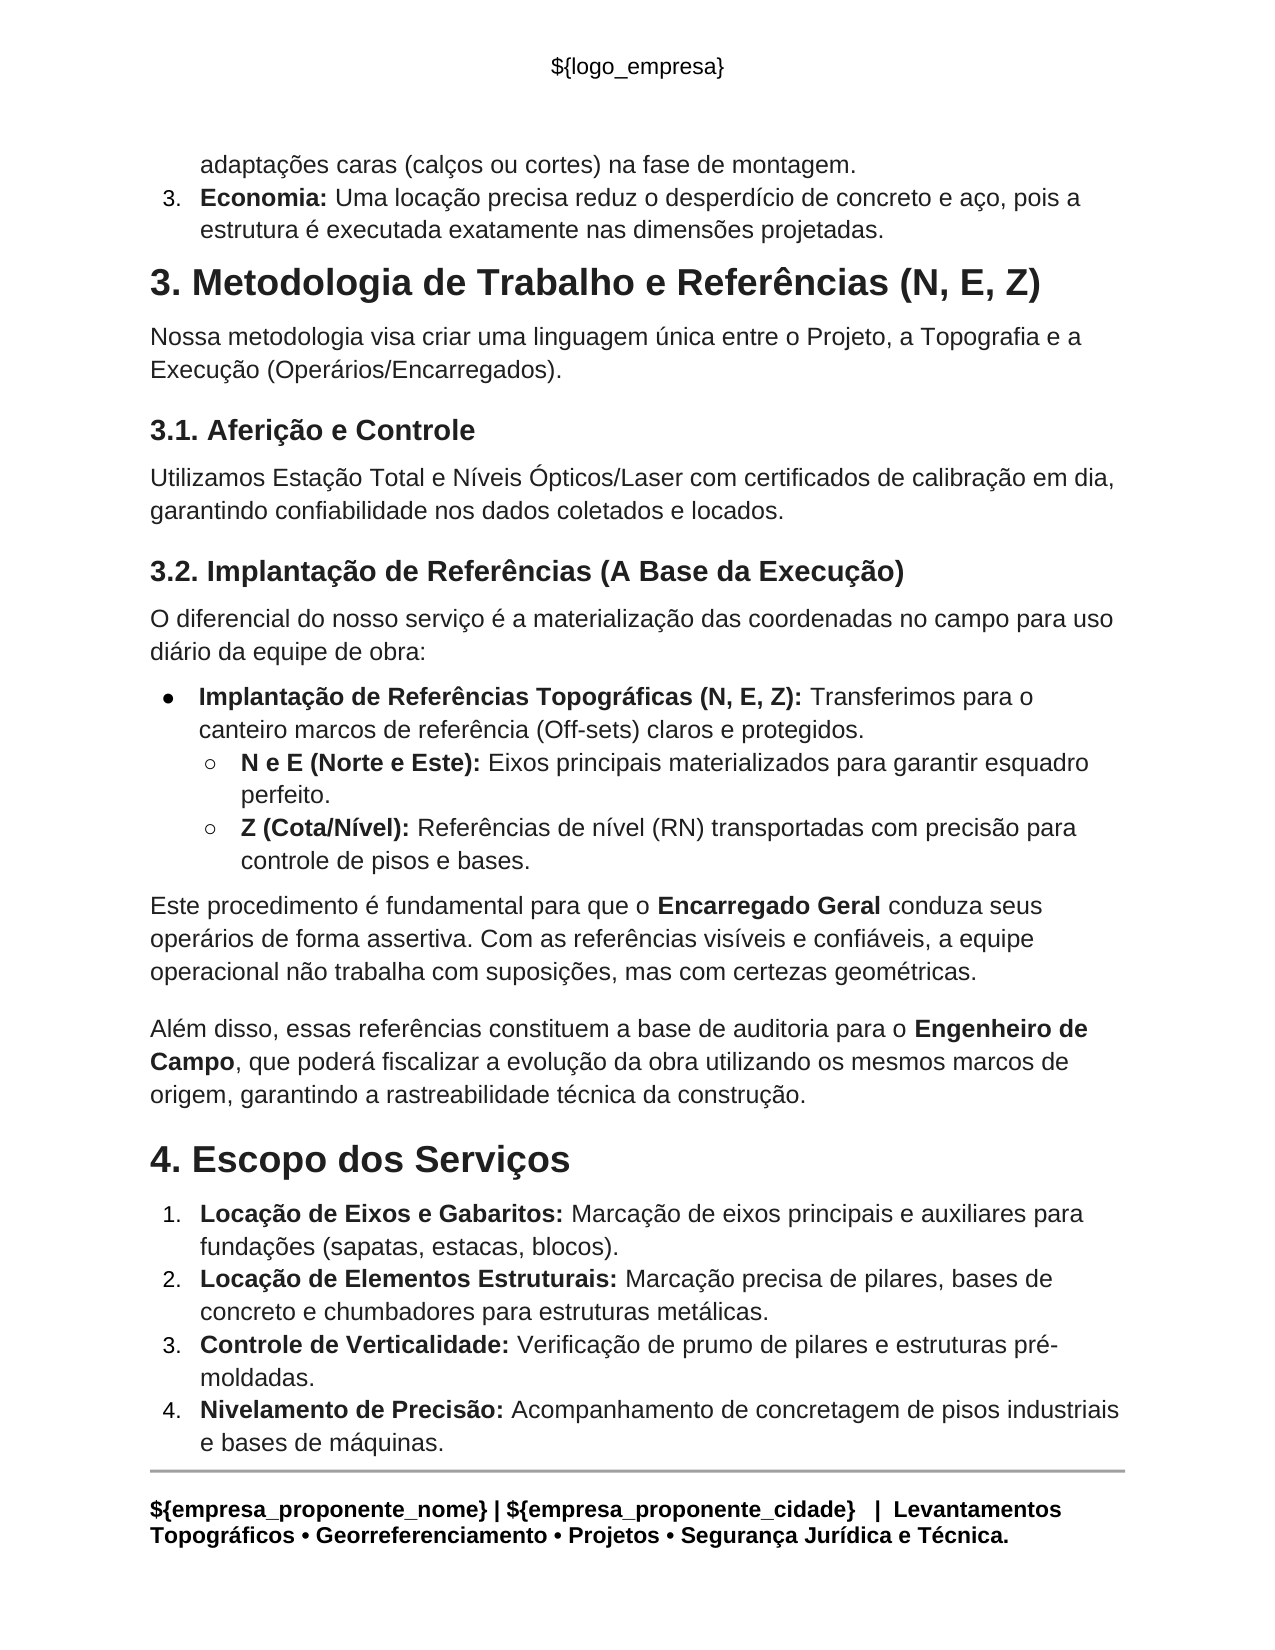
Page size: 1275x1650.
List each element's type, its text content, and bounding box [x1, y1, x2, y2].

subtitle 3.1. Aferição e Controle [150, 413, 1125, 446]
list Z (Cota/Nível): Referências de nível (RN) transportadas com precisão para controle de pisos e bases. [203, 813, 1125, 875]
list Controle de Verticalidade: Verificação de prumo de pilares e estruturas pré-moldadas. [162, 1330, 1125, 1391]
text O diferencial do nosso serviço é a materialização das coordenadas no campo para uso diário da equipe de obra: [150, 604, 1125, 666]
text Nossa metodologia visa criar uma linguagem única entre o Projeto, a Topografia e a Execução (Operários/Encarregados). [150, 322, 1125, 384]
list Economia: Uma locação precisa reduz o desperdício de concreto e aço, pois a estrutura é executada exatamente nas dimensões projetadas. [162, 183, 1125, 244]
text Utilizamos Estação Total e Níveis Ópticos/Laser com certificados de calibração em dia, garantindo confiabilidade nos dados coletados e locados. [150, 463, 1125, 525]
subtitle 4. Escopo dos Serviços [150, 1137, 1125, 1181]
list Locação de Elementos Estruturais: Marcação precisa de pilares, bases de concreto e chumbadores para estruturas metálicas. [162, 1264, 1125, 1326]
subtitle 3. Metodologia de Trabalho e Referências (N, E, Z) [150, 261, 1125, 304]
list N e E (Norte e Este): Eixos principais materializados para garantir esquadro perfeito. [203, 748, 1125, 809]
list Locação de Eixos e Gabaritos: Marcação de eixos principais e auxiliares para fundações (sapatas, estacas, blocos). [162, 1199, 1125, 1260]
list Nivelamento de Precisão: Acompanhamento de concretagem de pisos industriais e bases de máquinas. [162, 1395, 1125, 1457]
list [162, 150, 1125, 179]
list Implantação de Referências Topográficas (N, E, Z): Transferimos para o canteiro marcos de referência (Off-sets) claros e protegidos. [161, 682, 1125, 744]
subtitle 3.2. Implantação de Referências (A Base da Execução) [150, 554, 1125, 587]
text Além disso, essas referências constituem a base de auditoria para o Engenheiro de Campo, que poderá fiscalizar a evolução da obra utilizando os mesmos marcos de origem, garantindo a rastreabilidade técnica da construção. [150, 1014, 1125, 1108]
text Este procedimento é fundamental para que o Encarregado Geral conduza seus operários de forma assertiva. Com as referências visíveis e confiáveis, a equipe operacional não trabalha com suposições, mas com certezas geométricas. [150, 891, 1125, 985]
